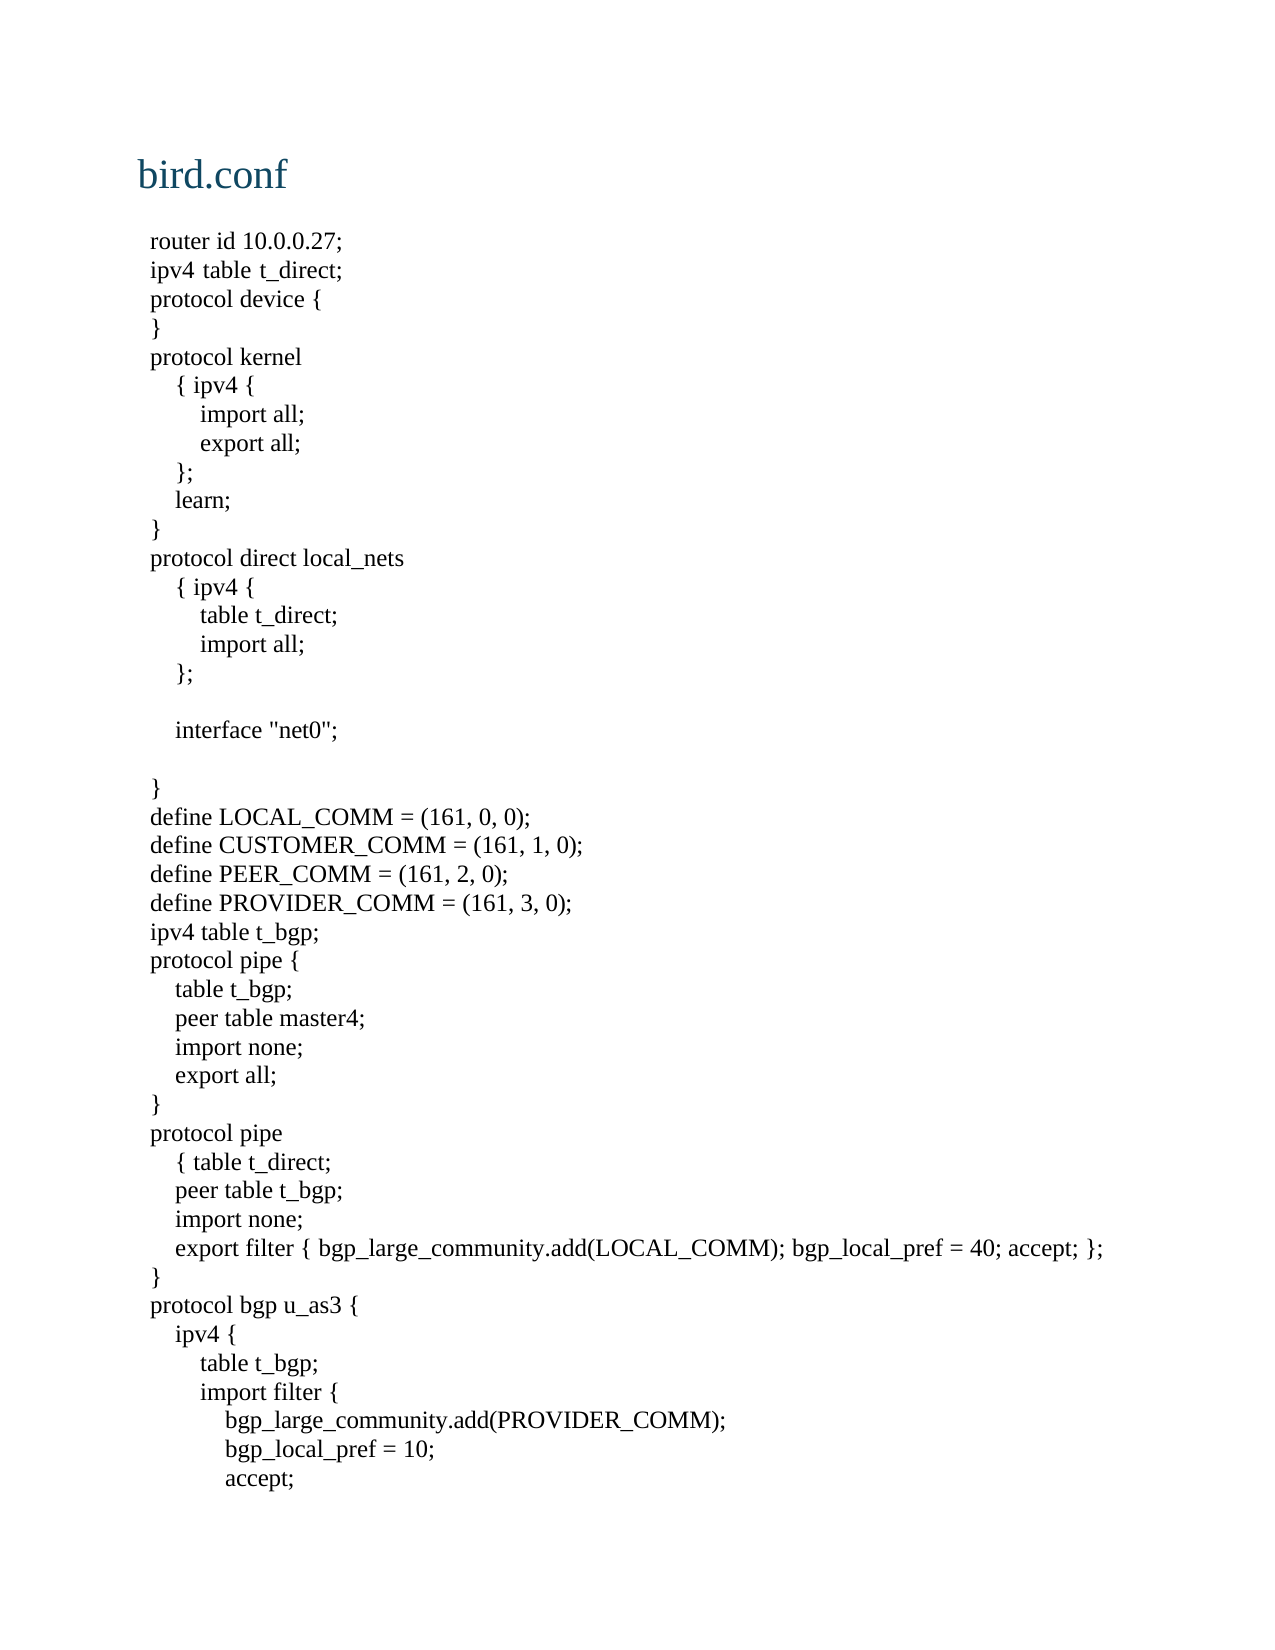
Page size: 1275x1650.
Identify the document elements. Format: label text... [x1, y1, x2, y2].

text peer table master4; import none; export all; [175, 1003, 365, 1089]
text define PROVIDER_COMM = (161, 3, 0); [150, 888, 1164, 917]
text interface "net0"; [175, 715, 1164, 744]
text } [150, 1089, 1164, 1118]
text protocol direct local_nets { ipv4 { [150, 543, 461, 600]
text bgp_large_community.add(PROVIDER_COMM); bgp_local_pref = 10; [225, 1406, 827, 1463]
text ipv4 table t_bgp; protocol pipe { [150, 917, 339, 974]
text define PEER_COMM = (161, 2, 0); [150, 859, 1164, 888]
text learn; [175, 485, 1164, 514]
text table t_bgp; import filter { [200, 1348, 365, 1406]
text protocol kernel { ipv4 { [150, 342, 339, 399]
text } [150, 1262, 1164, 1291]
text define LOCAL_COMM = (161, 0, 0); [150, 802, 1164, 830]
text export filter { bgp_large_community.add(LOCAL_COMM); bgp_local_pref = 40; accept; }; [175, 1233, 1164, 1262]
text protocol bgp u_as3 { ipv4 { [150, 1291, 365, 1348]
text define CUSTOMER_COMM = (161, 1, 0); [150, 830, 1164, 859]
text protocol pipe { table t_direct; peer table t_bgp; import none; [150, 1118, 347, 1233]
text table t_direct; import all; [200, 600, 339, 658]
text }; [175, 658, 1164, 687]
text table t_bgp; [175, 974, 1164, 1003]
text }; [175, 457, 1164, 485]
text router id 10.0.0.27; ipv4 table t_direct; protocol device { [150, 226, 343, 313]
text } [150, 773, 1164, 802]
text import all; export all; [200, 399, 305, 457]
text } [150, 514, 1164, 543]
subtitle bird.conf [137, 150, 1164, 198]
text } [150, 313, 1164, 342]
text accept; [225, 1463, 1164, 1492]
